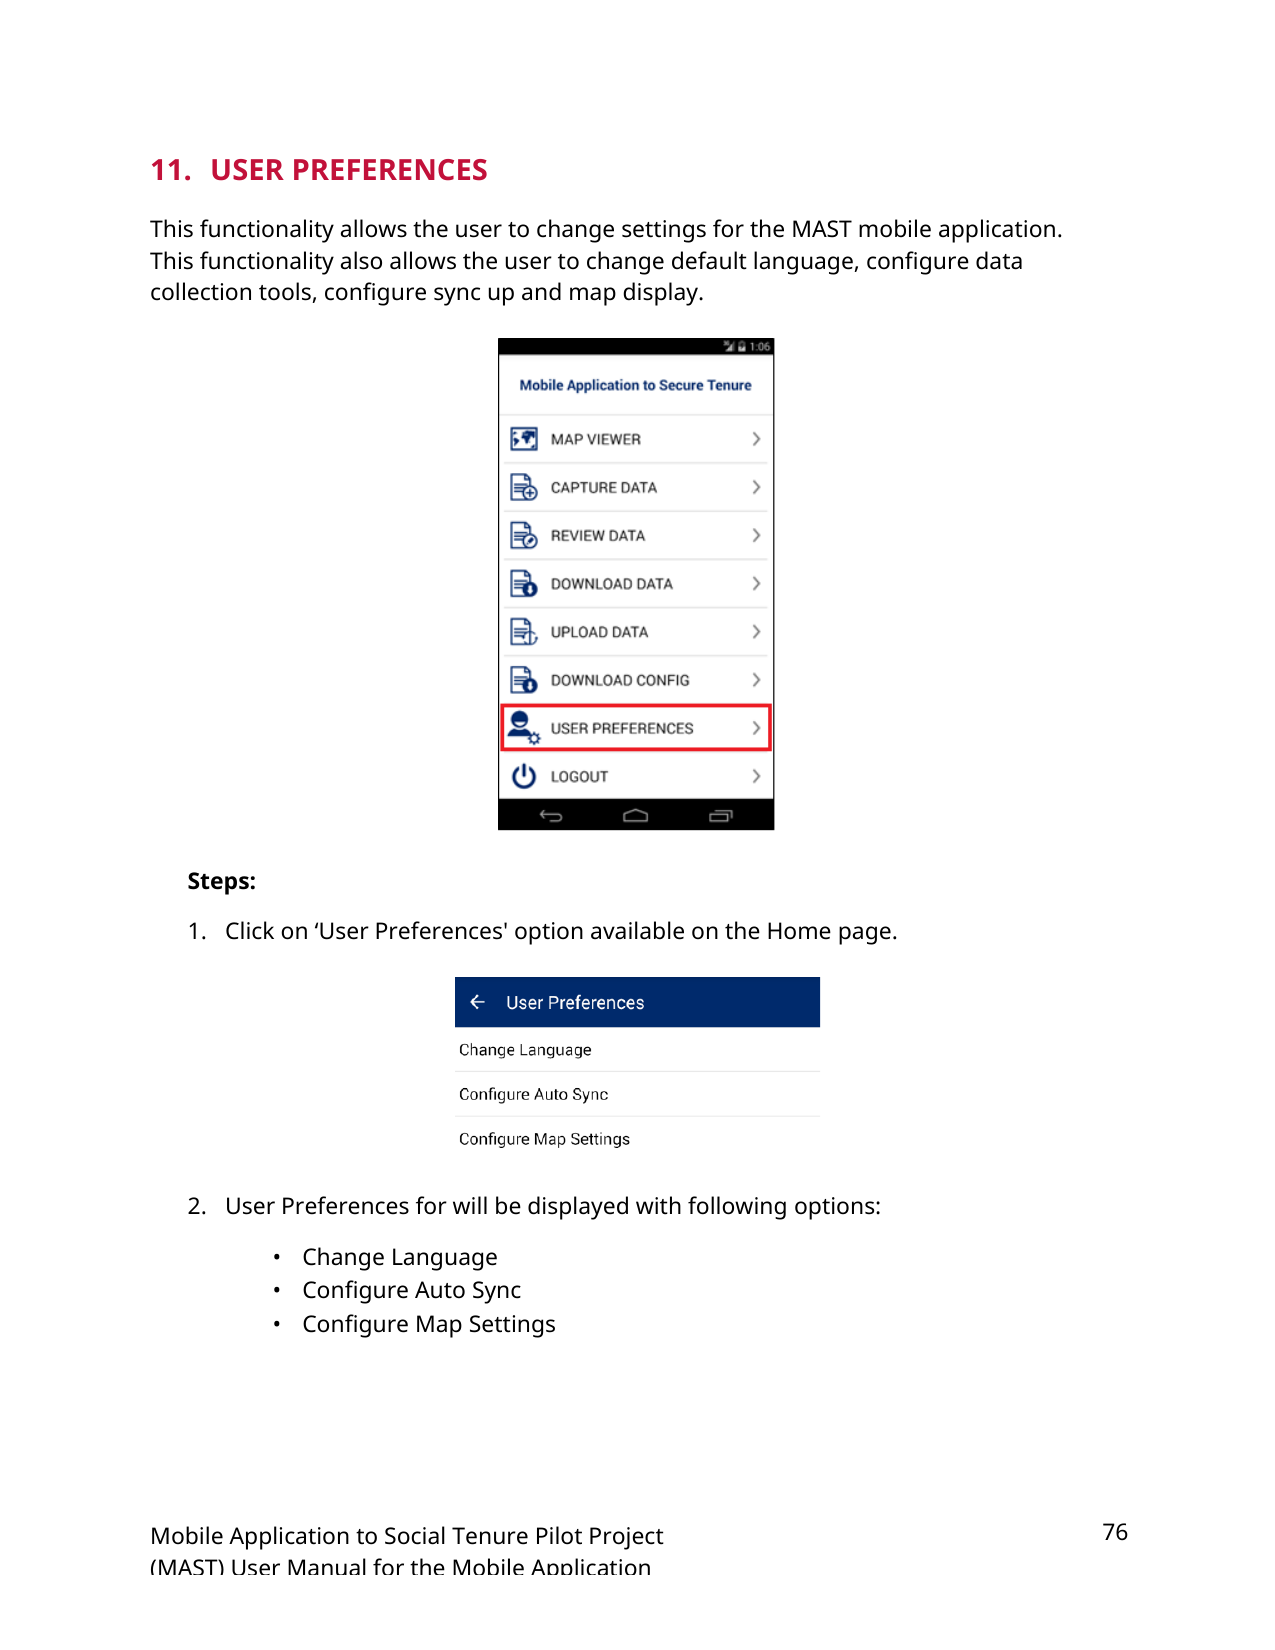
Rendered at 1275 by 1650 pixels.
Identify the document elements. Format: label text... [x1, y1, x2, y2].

text This functionality allows the user to change settings for the MAST mobile application. This functionality also allows the user to change default language, configure data collection tools, configure sync up and map display. [150, 213, 1110, 307]
list Change Language [272, 1240, 1135, 1272]
list Click on ‘User Preferences' option available on the Home page. [187, 915, 1135, 947]
list User Preferences for will be displayed with following options: [187, 1190, 1135, 1221]
text Steps: [139, 865, 1135, 896]
list Configure Map Settings [272, 1308, 1135, 1339]
subtitle USER PREFERENCES [150, 149, 1135, 189]
list Configure Auto Sync [272, 1274, 1135, 1306]
picture [498, 338, 777, 834]
